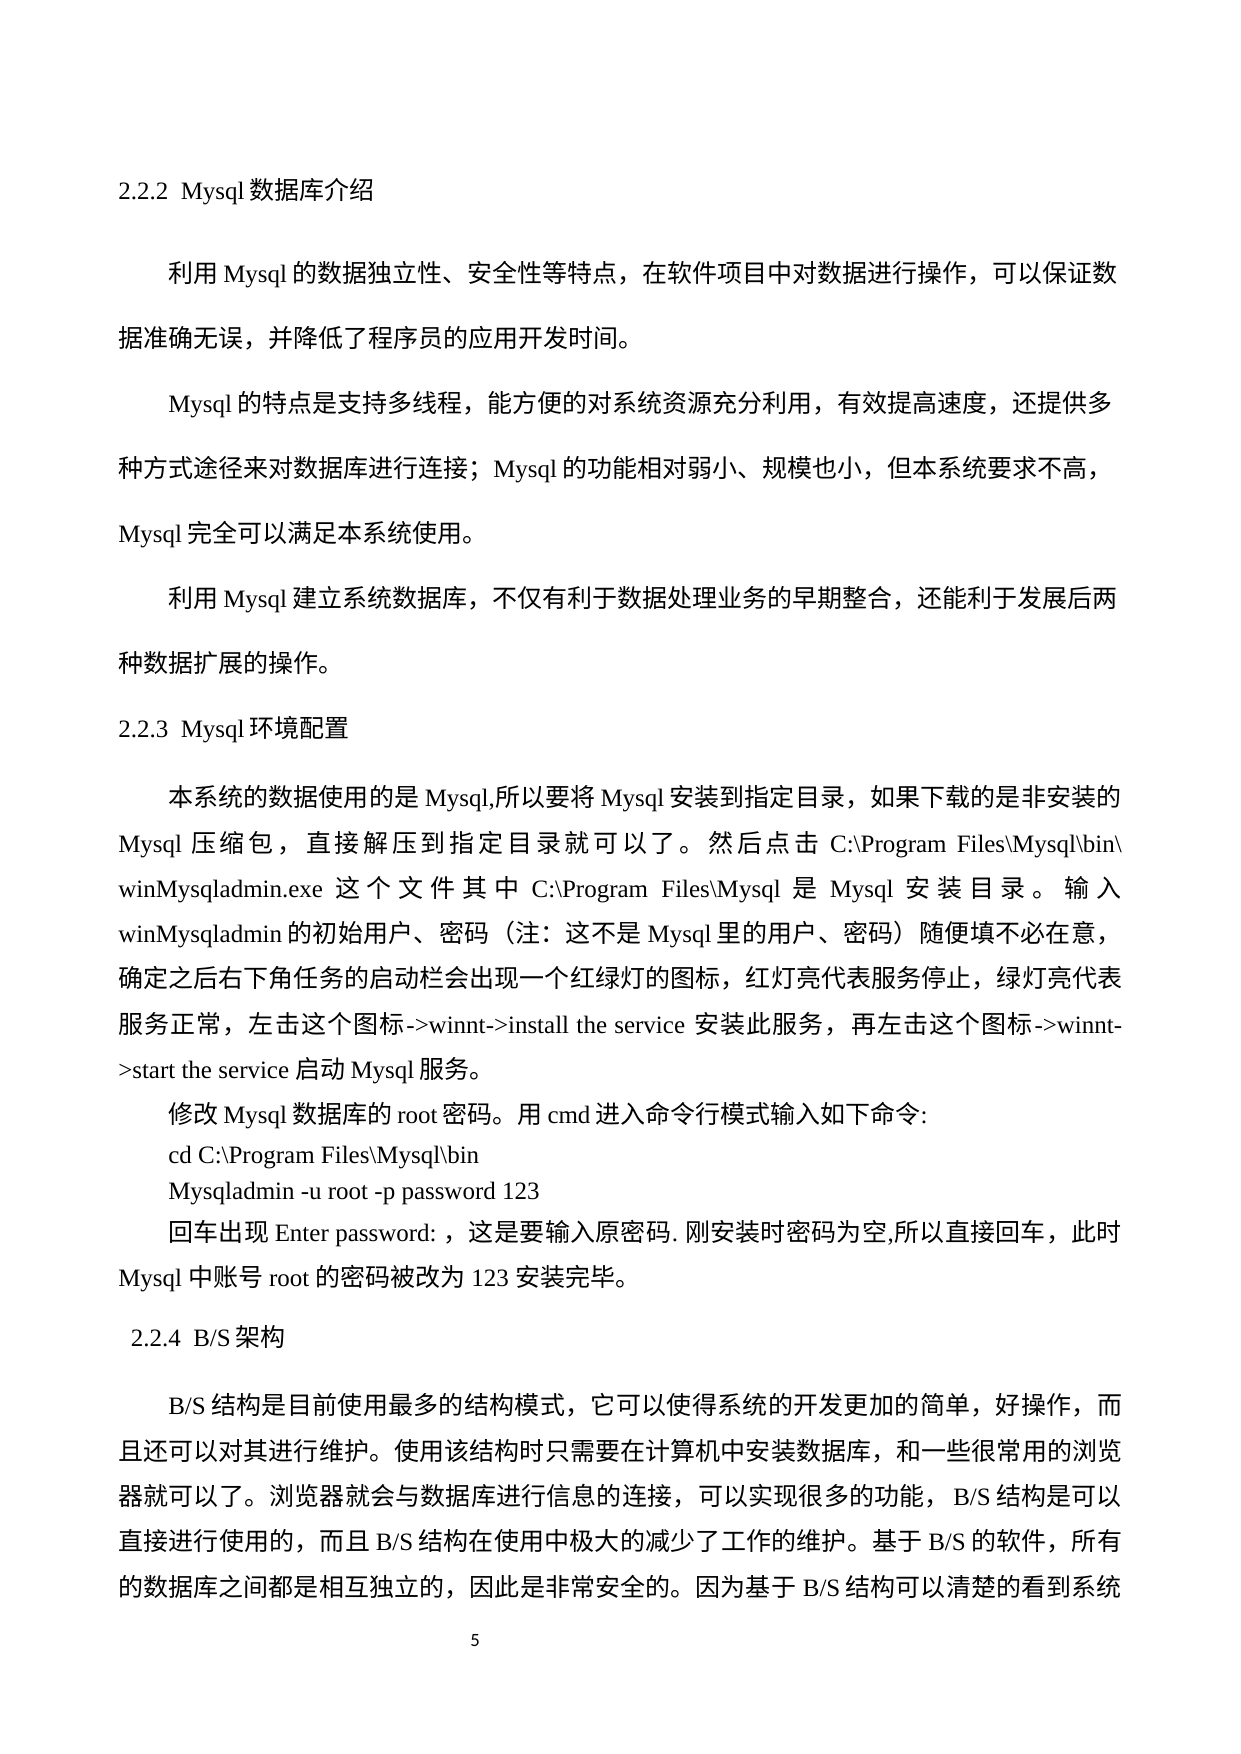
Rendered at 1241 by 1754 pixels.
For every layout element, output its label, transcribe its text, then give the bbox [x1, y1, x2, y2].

text Mysql的特点是支持多线程，能方便的对系统资源充分利用，有效提高速度，还提供多种方式途径来对数据库进行连接；Mysql的功能相对弱小、规模也小，但本系统要求不高，Mysql完全可以满足本系统使用。 [118, 369, 1122, 564]
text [118, 1386, 1122, 1603]
text 回车出现Enter password: ，这是要输入原密码. 刚安装时密码为空,所以直接回车，此时Mysql 中账号 root 的密码被改为 123 安装完毕。 [118, 1212, 1122, 1294]
text 利用Mysql的数据独立性、安全性等特点，在软件项目中对数据进行操作，可以保证数据准确无误，并降低了程序员的应用开发时间。 [118, 239, 1122, 369]
text 利用Mysql建立系统数据库，不仅有利于数据处理业务的早期整合，还能利于发展后两种数据扩展的操作。 [118, 564, 1122, 694]
subtitle 2.2.3 Mysql环境配置 [118, 694, 1122, 759]
subtitle 2.2.2 Mysql数据库介绍 [118, 156, 1122, 221]
subtitle 2.2.4 B/S架构 [118, 1303, 1122, 1368]
text Mysqladmin -u root -p password 123 [118, 1176, 1122, 1205]
text 本系统的数据使用的是Mysql,所以要将Mysql安装到指定目录，如果下载的是非安装的Mysql压缩包，直接解压到指定目录就可以了。然后点击C:\Program Files\Mysql\bin\winMysqladmin.exe这个文件其中C:\Program Files\Mysql是Mysql安装目录。输入winMysqladmin的初始用户、密码（注：这不是Mysql里的用户、密码）随便填不必在意，确定之后右下角任务的启动栏会出现一个红绿灯的图标，红灯亮代表服务停止，绿灯亮代表服务正常，左击这个图标->winnt->install the service 安装此服务，再左击这个图标->winnt->start the service 启动Mysql服务。 [118, 778, 1122, 1086]
text 修改Mysql数据库的root密码。用cmd进入命令行模式输入如下命令: [118, 1095, 1122, 1131]
text cd C:\Program Files\Mysql\bin [118, 1140, 1122, 1169]
